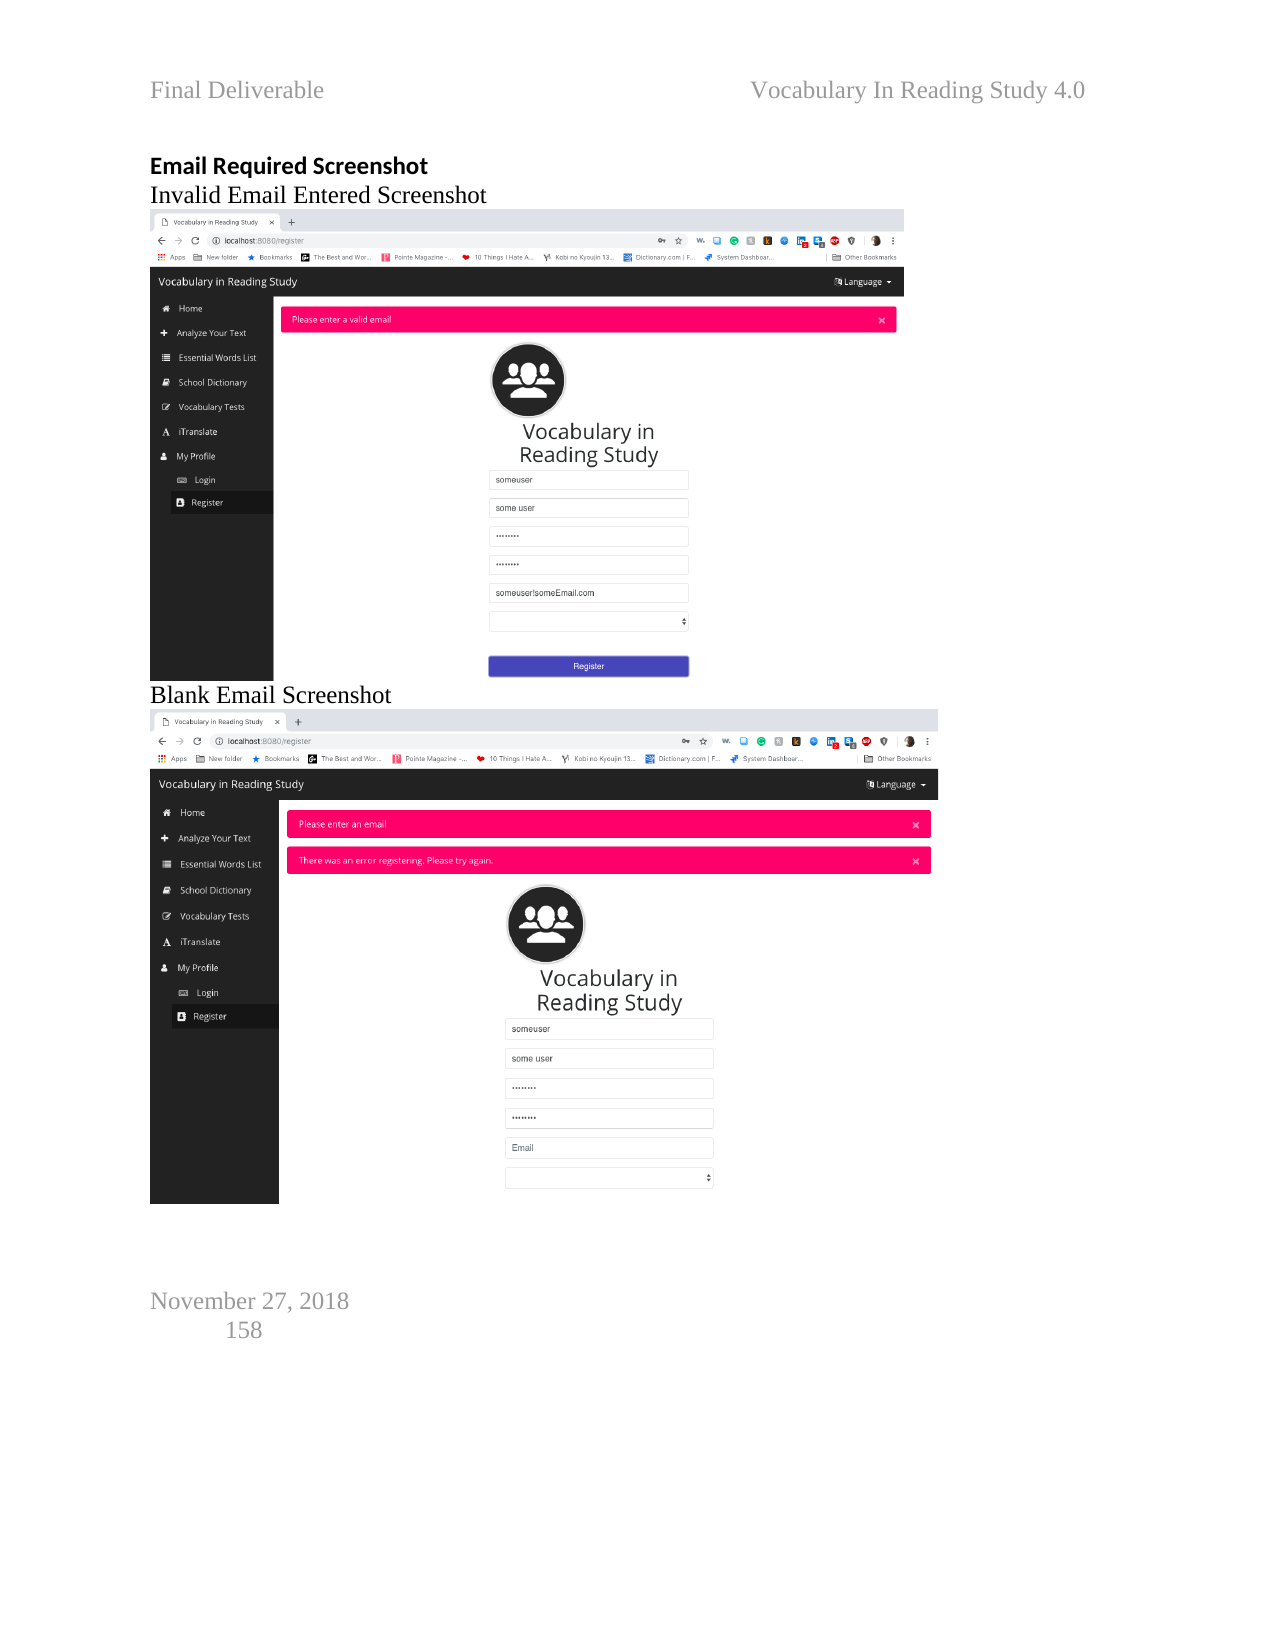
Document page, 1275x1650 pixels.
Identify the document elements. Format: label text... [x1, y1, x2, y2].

subtitle Email Required Screenshot [150, 150, 1125, 181]
picture [150, 709, 939, 1204]
text Blank Email Screenshot [150, 680, 1125, 709]
picture [150, 209, 904, 681]
text Invalid Email Entered Screenshot [150, 181, 1125, 209]
